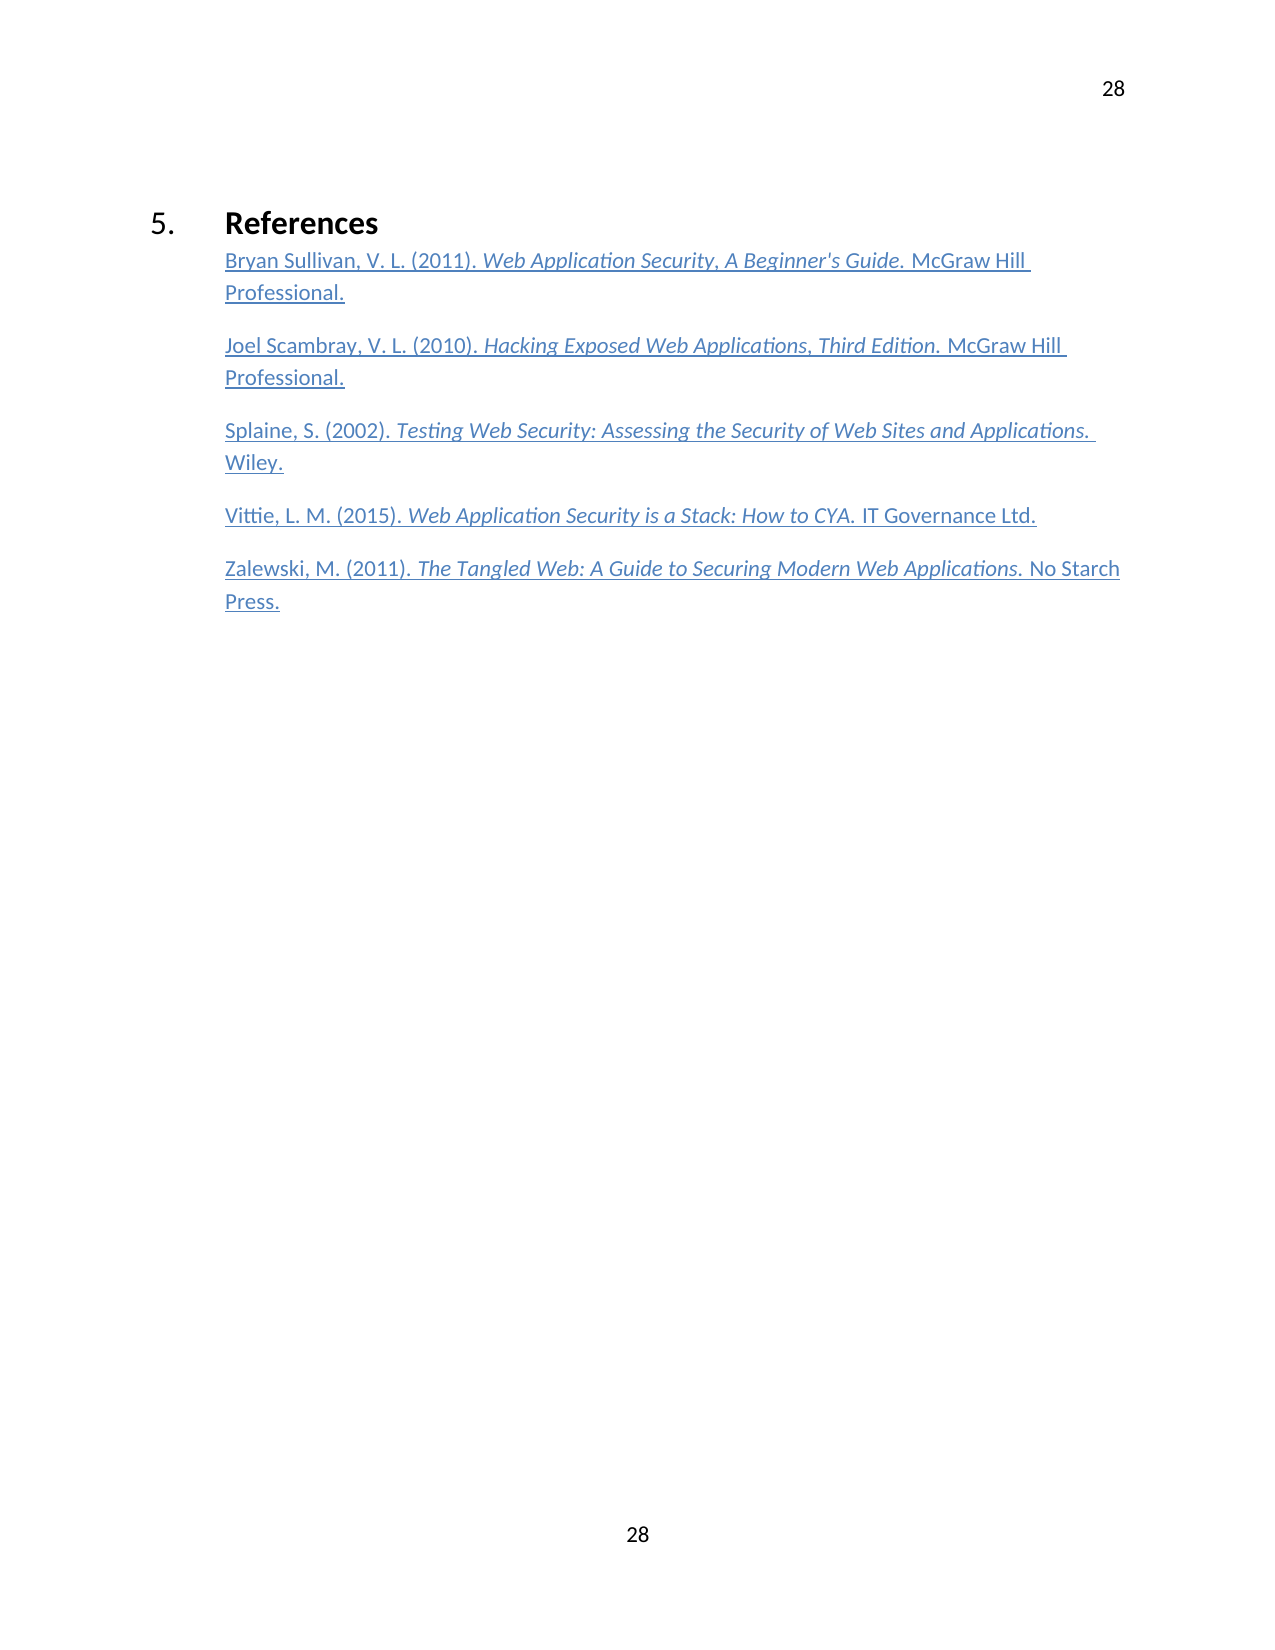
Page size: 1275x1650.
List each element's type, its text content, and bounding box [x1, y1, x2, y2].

subtitle References [150, 202, 1125, 243]
text Bryan Sullivan, V. L. (2011). Web Application Security, A Beginner's Guide. McGraw Hill Professional. [225, 246, 1125, 306]
text Vittie, L. M. (2015). Web Application Security is a Stack: How to CYA. IT Governance Ltd. [225, 502, 1125, 529]
text Joel Scambray, V. L. (2010). Hacking Exposed Web Applications, Third Edition. McGraw Hill Professional. [150, 331, 1125, 391]
text Zalewski, M. (2011). The Tangled Web: A Guide to Securing Modern Web Applications. No Starch Press. [225, 554, 1125, 615]
text Splaine, S. (2002). Testing Web Security: Assessing the Security of Web Sites and Applications. Wiley. [225, 416, 1125, 477]
